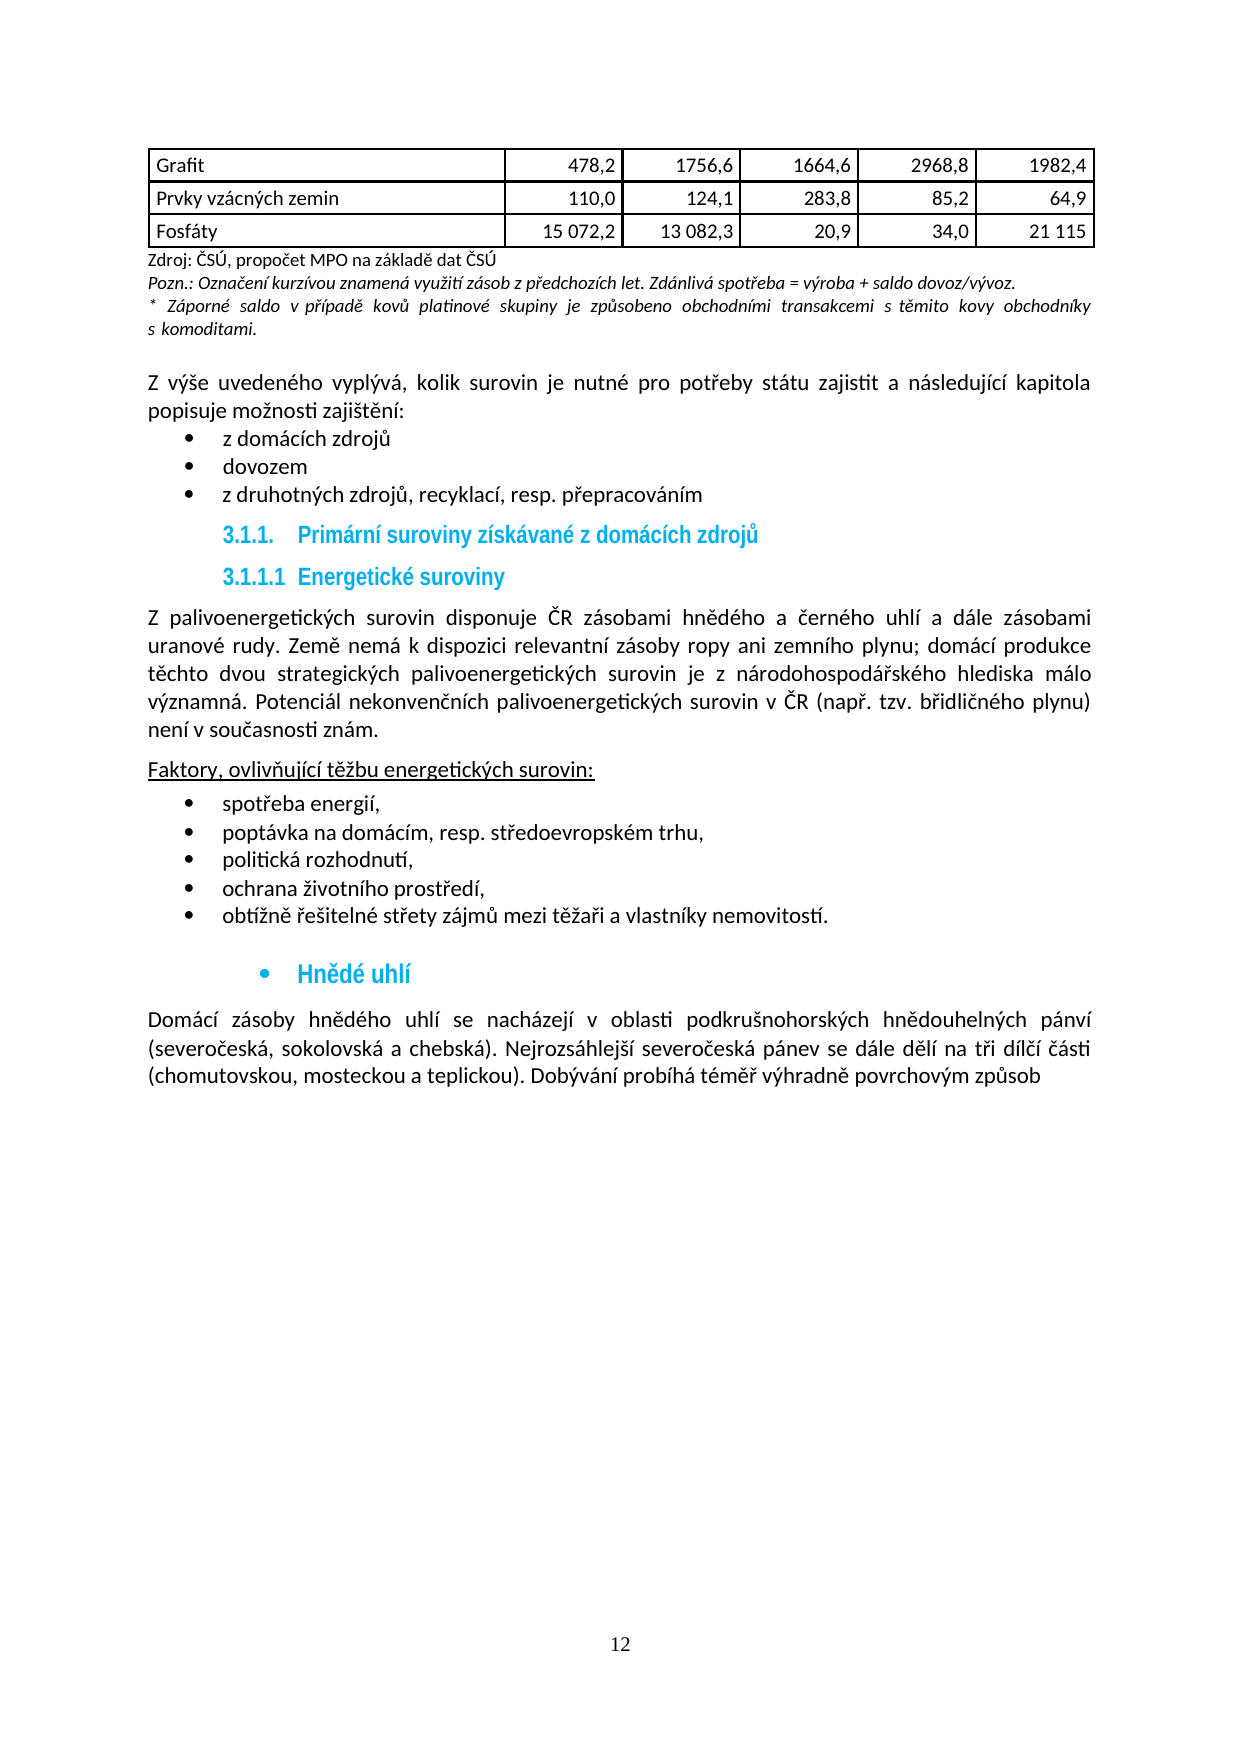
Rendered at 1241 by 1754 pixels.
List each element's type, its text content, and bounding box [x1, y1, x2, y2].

list z druhotných zdrojů, recyklací, resp. přepracováním [185, 480, 1093, 508]
list ochrana životního prostředí, [185, 874, 1093, 902]
subtitle Energetické suroviny [223, 562, 1093, 590]
table_cell Fosfáty [150, 215, 504, 246]
subtitle Hnědé uhlí [260, 958, 1093, 989]
text Z palivoenergetických surovin disponuje ČR zásobami hnědého a černého uhlí a dále zásobami uranové rudy. Země nemá k dispozici relevantní zásoby ropy ani zemního plynu; domácí produkce těchto dvou strategických palivoenergetických surovin je z národohospodářského hlediska málo významná. Potenciál nekonvenčních palivoenergetických surovin v ČR (např. tzv. břidličného plynu) není v současnosti znám. [148, 603, 1093, 743]
table_cell 1982,4 [977, 150, 1093, 180]
list poptávka na domácím, resp. středoevropském trhu, [185, 818, 1093, 846]
list obtížně řešitelné střety zájmů mezi těžaři a vlastníky nemovitostí. [185, 902, 1093, 930]
table_cell 124,1 [624, 183, 739, 213]
table_cell Prvky vzácných zemin [150, 183, 504, 213]
table_cell 478,2 [506, 150, 621, 180]
table_cell 20,9 [741, 215, 857, 246]
list z domácích zdrojů [185, 424, 1093, 452]
text * Záporné saldo v případě kovů platinové skupiny je způsobeno obchodními transakcemi s těmito kovy obchodníky s komoditami. [148, 294, 1093, 340]
text Domácí zásoby hnědého uhlí se nacházejí v oblasti podkrušnohorských hnědouhelných pánví (severočeská, sokolovská a chebská). Nejrozsáhlejší severočeská pánev se dále dělí na tři dílčí části (chomutovskou, mosteckou a teplickou). Dobývání probíhá téměř výhradně povrchovým způsob [148, 1006, 1093, 1090]
list spotřeba energií, [185, 789, 1093, 818]
text Zdroj: ČSÚ, propočet MPO na základě dat ČSÚ [148, 248, 1093, 271]
text Pozn.: Označení kurzívou znamená využití zásob z předchozích let. Zdánlivá spotřeba = výroba + saldo dovoz/vývoz. [148, 271, 1093, 294]
table_cell 1756,6 [624, 150, 739, 180]
table_cell 64,9 [977, 183, 1093, 213]
table_cell 1664,6 [741, 150, 857, 180]
text Z výše uvedeného vyplývá, kolik surovin je nutné pro potřeby státu zajistit a následující kapitola popisuje možnosti zajištění: [148, 368, 1093, 424]
table_cell 283,8 [741, 183, 857, 213]
subtitle Primární suroviny získávané z domácích zdrojů [223, 520, 1093, 549]
table_cell 110,0 [506, 183, 621, 213]
table_cell 21 115 [977, 215, 1093, 246]
table_cell 15 072,2 [506, 215, 621, 246]
list dovozem [185, 452, 1093, 480]
table_cell Grafit [150, 150, 504, 180]
list politická rozhodnutí, [185, 846, 1093, 874]
table_cell 34,0 [859, 215, 975, 246]
subtitle Faktory, ovlivňující těžbu energetických surovin: [148, 755, 1093, 783]
table_cell 2968,8 [859, 150, 975, 180]
table_cell 13 082,3 [624, 215, 739, 246]
table_cell 85,2 [859, 183, 975, 213]
